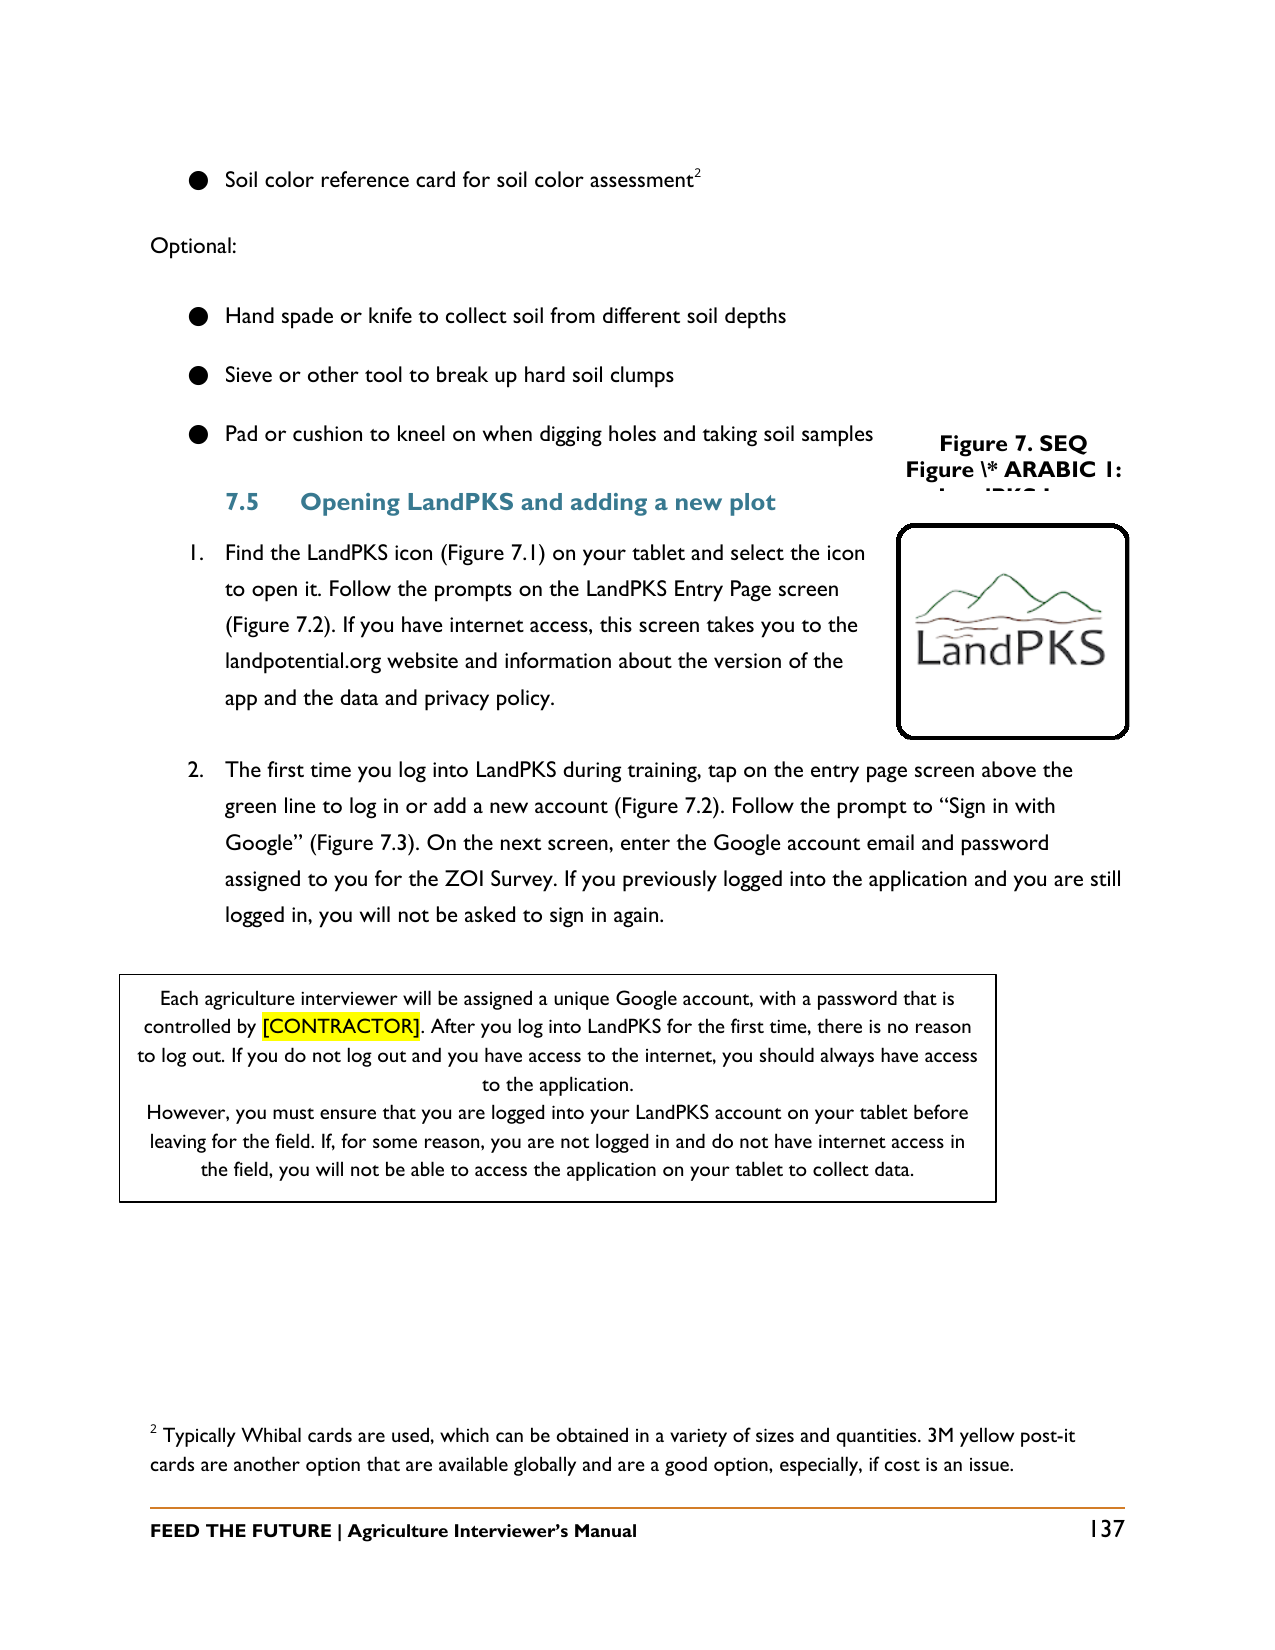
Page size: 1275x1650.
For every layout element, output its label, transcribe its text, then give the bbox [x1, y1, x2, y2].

list Find the LandPKS icon (Figure 7.1) on your tablet and select the icon to open it. Follow the prompts on the LandPKS Entry Page screen (Figure 7.2). If you have internet access, this screen takes you to the landpotential.org website and information about the version of the app and the data and privacy policy. [187, 536, 894, 713]
list Pad or cushion to kneel on when digging holes and taking soil samples [187, 404, 1125, 456]
list Sieve or other tool to break up hard soil clumps [187, 346, 1125, 397]
list Hand spade or knife to collect soil from different soil depths [187, 287, 1125, 338]
list Soil color reference card for soil color assessment [187, 150, 1125, 201]
text Optional: [150, 230, 1125, 261]
picture [894, 522, 1130, 740]
list The first time you log into LandPKS during training, tap on the entry page screen above the green line to log in or add a new account (Figure 7.2). Follow the prompt to “Sign in with Google” (Figure 7.3). On the next screen, enter the Google account email and password assigned to you for the ZOI Survey. If you previously logged into the application and you are still logged in, you will not be asked to sign in again. [187, 754, 1125, 930]
subtitle Opening LandPKS and adding a new plot [225, 484, 1125, 519]
